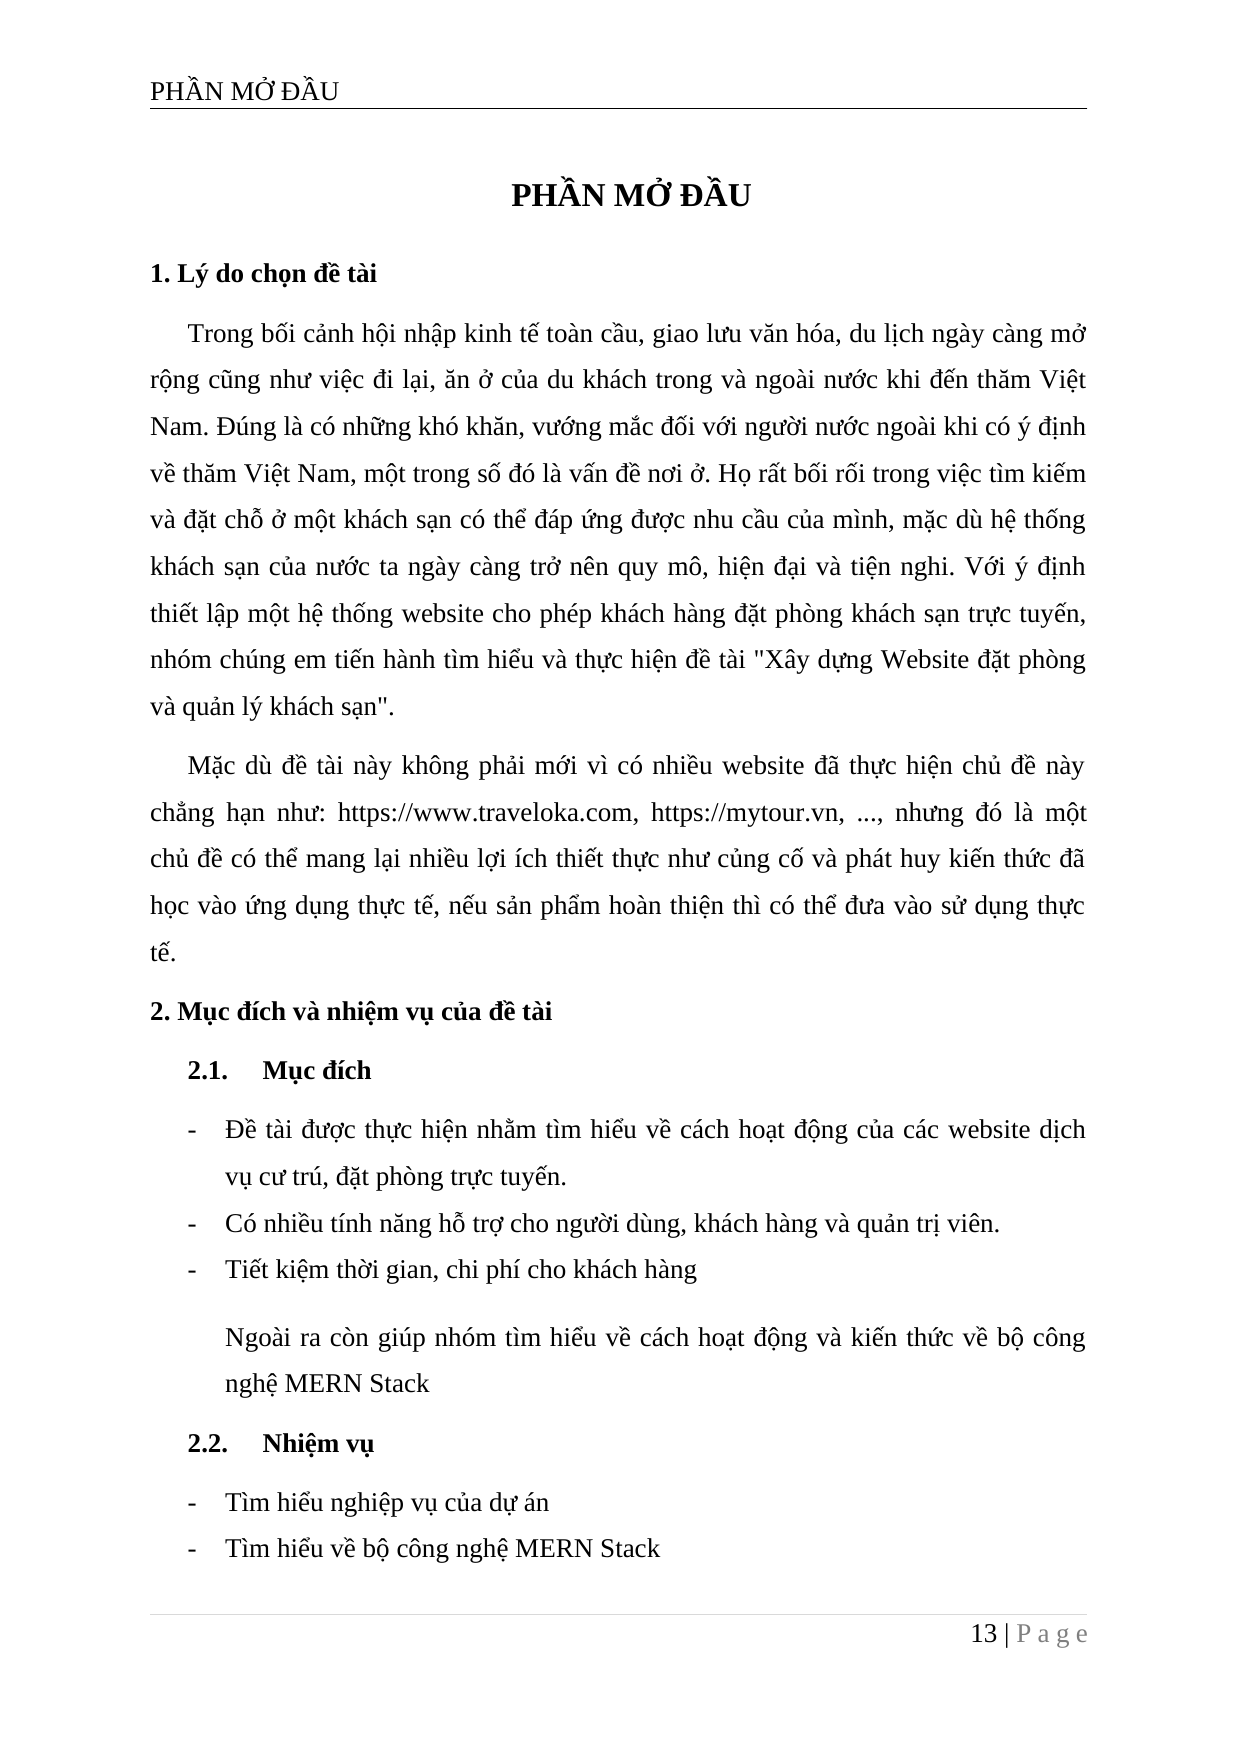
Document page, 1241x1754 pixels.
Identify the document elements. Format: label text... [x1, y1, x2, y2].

subtitle PHẦN MỞ ĐẦU [150, 175, 1087, 213]
text 1. Lý do chọn đề tài [150, 257, 1087, 289]
subtitle Mục đích [187, 1054, 1087, 1085]
subtitle Nhiệm vụ [187, 1427, 1087, 1458]
list Tìm hiểu về bộ công nghệ MERN Stack [187, 1532, 1087, 1564]
list Đề tài được thực hiện nhằm tìm hiểu về cách hoạt động của các website dịch vụ cư trú, đặt phòng trực tuyến. [187, 1113, 1087, 1191]
list Tìm hiểu nghiệp vụ của dự án [187, 1486, 1087, 1517]
list Tiết kiệm thời gian, chi phí cho khách hàng [187, 1253, 1087, 1284]
text Mặc dù đề tài này không phải mới vì có nhiều website đã thực hiện chủ đề này chẳng hạn như: https://www.traveloka.com, https://mytour.vn, ..., nhưng đó là một chủ đề có thể mang lại nhiều lợi ích thiết thực như củng cố và phát huy kiến thức đã học vào ứng dụng thực tế, nếu sản phẩm hoàn thiện thì có thể đưa vào sử dụng thực tế. [150, 749, 1087, 967]
text Ngoài ra còn giúp nhóm tìm hiểu về cách hoạt động và kiến thức về bộ công nghệ MERN Stack [225, 1321, 1087, 1399]
list Có nhiều tính năng hỗ trợ cho người dùng, khách hàng và quản trị viên. [187, 1207, 1087, 1238]
text Trong bối cảnh hội nhập kinh tế toàn cầu, giao lưu văn hóa, du lịch ngày càng mở rộng cũng như việc đi lại, ăn ở của du khách trong và ngoài nước khi đến thăm Việt Nam. Đúng là có những khó khăn, vướng mắc đối với người nước ngoài khi có ý định về thăm Việt Nam, một trong số đó là vấn đề nơi ở. Họ rất bối rối trong việc tìm kiếm và đặt chỗ ở một khách sạn có thể đáp ứng được nhu cầu của mình, mặc dù hệ thống khách sạn của nước ta ngày càng trở nên quy mô, hiện đại và tiện nghi. Với ý định thiết lập một hệ thống website cho phép khách hàng đặt phòng khách sạn trực tuyến, nhóm chúng em tiến hành tìm hiểu và thực hiện đề tài "Xây dựng Website đặt phòng và quản lý khách sạn". [150, 317, 1087, 721]
text 2. Mục đích và nhiệm vụ của đề tài [150, 995, 1087, 1026]
